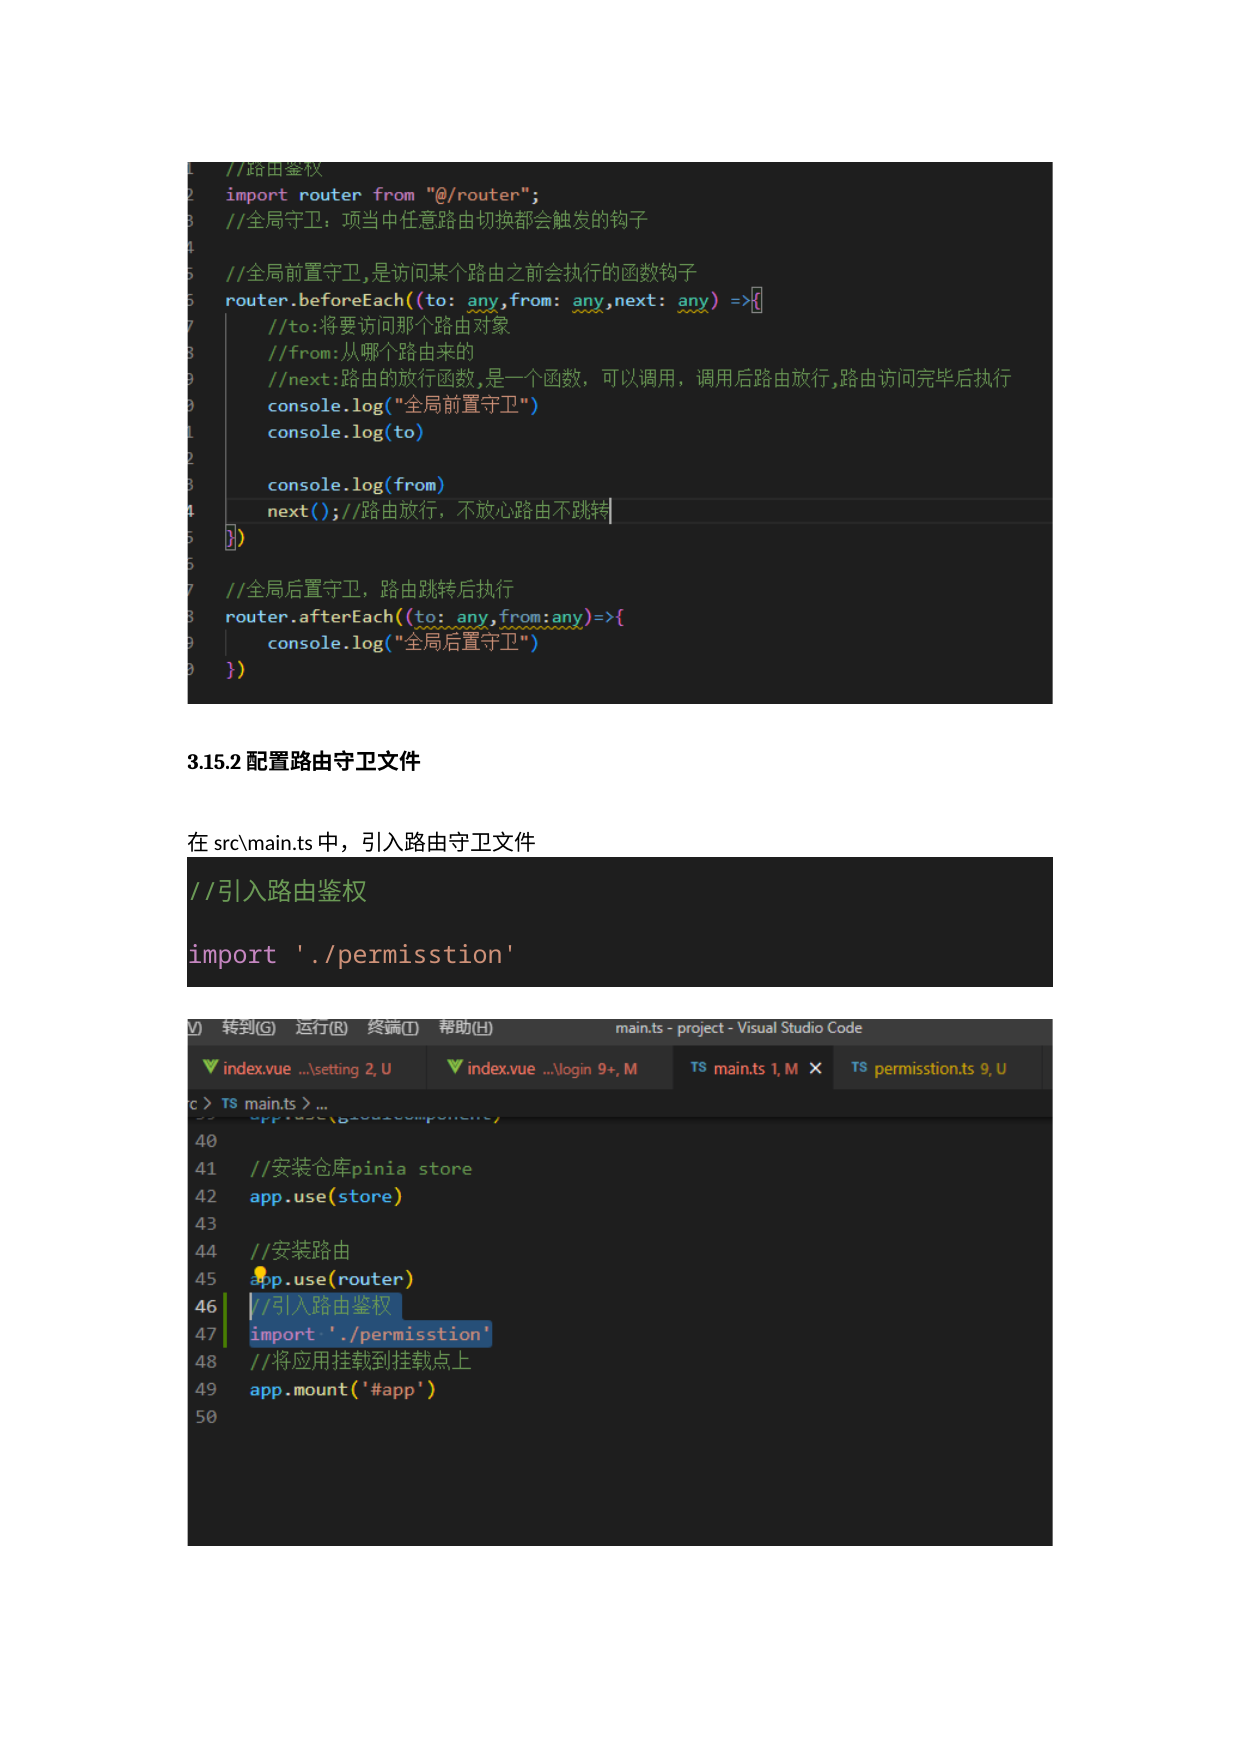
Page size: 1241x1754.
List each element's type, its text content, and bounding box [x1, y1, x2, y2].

text //引入路由鉴权 [187, 857, 1053, 922]
subtitle 3.15.2 配置路由守卫文件 [187, 744, 1053, 776]
picture [187, 1019, 1053, 1546]
picture [187, 162, 1053, 704]
text import './permisstion' [187, 922, 1053, 987]
text 在src\main.ts中，引入路由守卫文件 [187, 824, 1053, 857]
